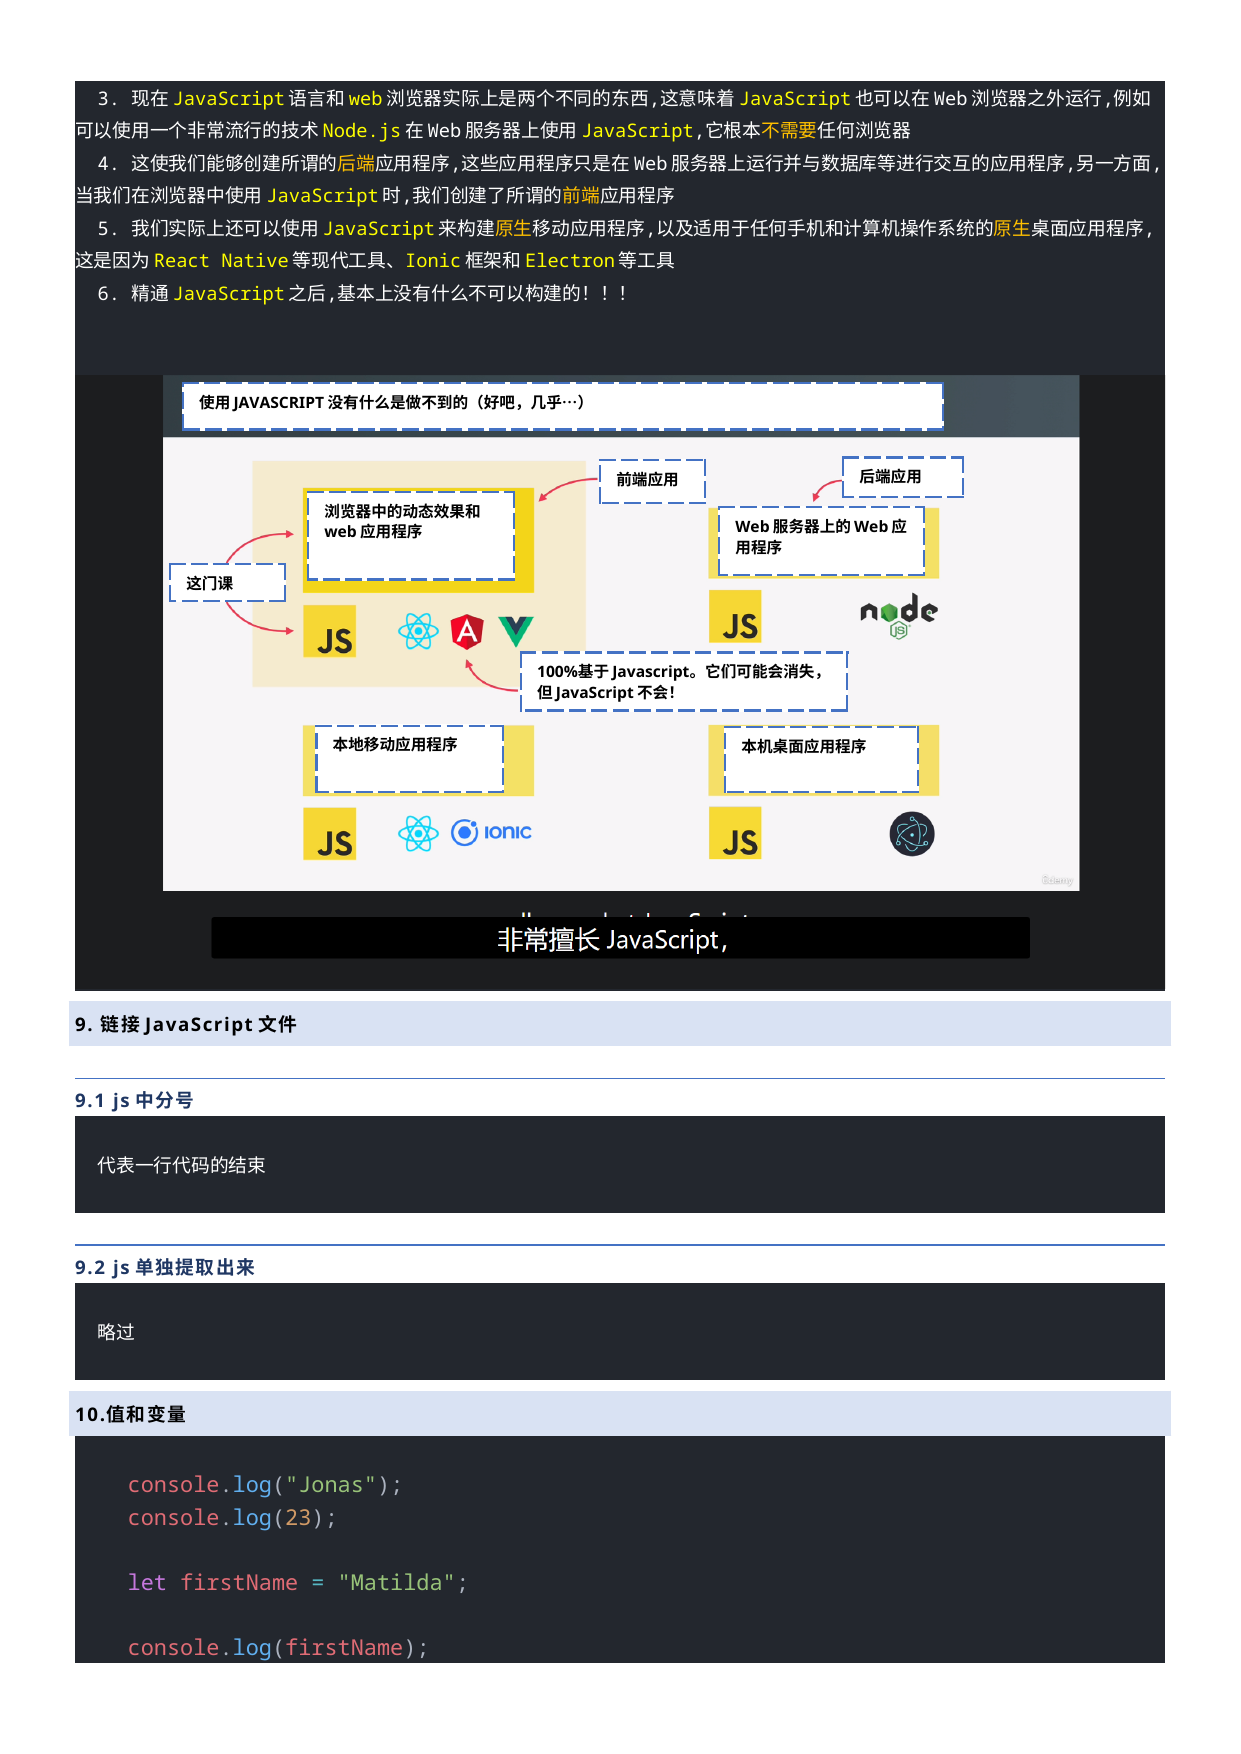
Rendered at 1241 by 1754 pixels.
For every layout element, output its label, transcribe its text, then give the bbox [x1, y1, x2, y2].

text 4. 这使我们能够创建所谓的后端应用程序,这些应用程序只是在Web服务器上运行并与数据库等进行交互的应用程序,另一方面,当我们在浏览器中使用JavaScript时,我们创建了所谓的前端应用程序 [75, 146, 1165, 211]
text console.log("Jonas"); [75, 1468, 1165, 1501]
text 代表一行代码的结束 [75, 1148, 1165, 1181]
subtitle 9.2 js单独提取出来 [75, 1246, 1165, 1283]
subtitle 9.1 js中分号 [75, 1079, 1165, 1116]
picture [75, 375, 1166, 989]
subtitle 9. 链接JavaScript文件 [75, 1008, 1165, 1040]
text 6. 精通JavaScript之后,基本上没有什么不可以构建的！！！ [75, 276, 1165, 308]
text console.log(23); [75, 1501, 1165, 1533]
text 3. 现在JavaScript语言和web浏览器实际上是两个不同的东西,这意味着JavaScript也可以在Web浏览器之外运行,例如可以使用一个非常流行的技术Node.js在Web服务器上使用JavaScript,它根本不需要任何浏览器 [75, 81, 1165, 146]
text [75, 1631, 1165, 1663]
text 略过 [75, 1315, 1165, 1348]
subtitle 10.值和变量 [75, 1397, 1165, 1429]
text 5. 我们实际上还可以使用JavaScript来构建原生移动应用程序,以及适用于任何手机和计算机操作系统的原生桌面应用程序,这是因为React Native等现代工具、Ionic框架和Electron等工具 [75, 211, 1165, 276]
text let firstName = "Matilda"; [75, 1566, 1165, 1598]
